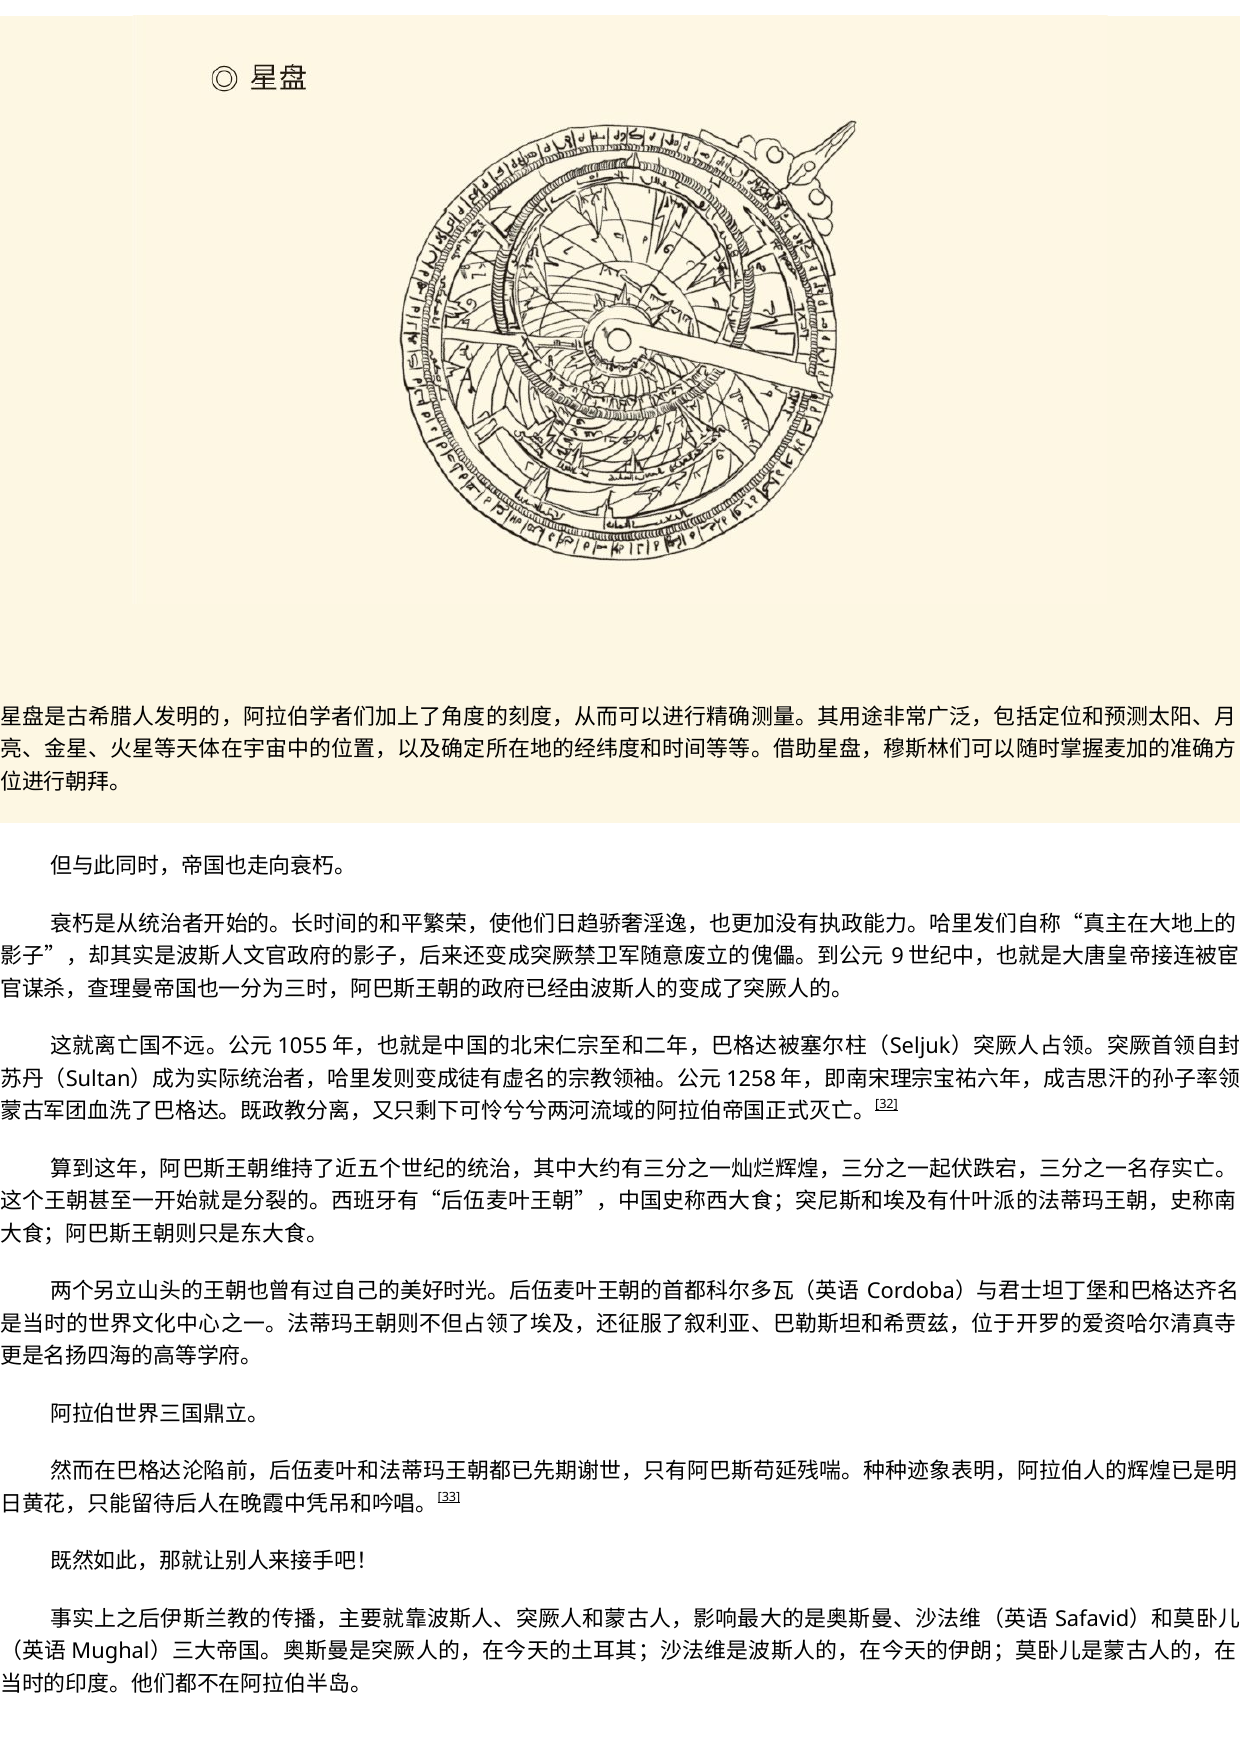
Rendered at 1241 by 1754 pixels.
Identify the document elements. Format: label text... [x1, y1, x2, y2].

text 两个另立山头的王朝也曾有过自己的美好时光。后伍麦叶王朝的首都科尔多瓦（英语Cordoba）与君士坦丁堡和巴格达齐名，是当时的世界文化中心之一。法蒂玛王朝则不但占领了埃及，还征服了叙利亚、巴勒斯坦和希贾兹，位于开罗的爱资哈尔清真寺更是名扬四海的高等学府。 [0, 1273, 1240, 1370]
text 衰朽是从统治者开始的。长时间的和平繁荣，使他们日趋骄奢淫逸，也更加没有执政能力。哈里发们自称“真主在大地上的影子”，却其实是波斯人文官政府的影子，后来还变成突厥禁卫军随意废立的傀儡。到公元9世纪中，也就是大唐皇帝接连被宦官谋杀，查理曼帝国也一分为三时，阿巴斯王朝的政府已经由波斯人的变成了突厥人的。 [0, 905, 1240, 1003]
text 这就离亡国不远。公元1055年，也就是中国的北宋仁宗至和二年，巴格达被塞尔柱（Seljuk）突厥人占领。突厥首领自封苏丹（Sultan）成为实际统治者，哈里发则变成徒有虚名的宗教领袖。公元1258年，即南宋理宗宝祐六年，成吉思汗的孙子率领蒙古军团血洗了巴格达。既政教分离，又只剩下可怜兮兮两河流域的阿拉伯帝国正式灭亡。[32] [0, 1028, 1240, 1125]
text 算到这年，阿巴斯王朝维持了近五个世纪的统治，其中大约有三分之一灿烂辉煌，三分之一起伏跌宕，三分之一名存实亡。这个王朝甚至一开始就是分裂的。西班牙有“后伍麦叶王朝”，中国史称西大食；突尼斯和埃及有什叶派的法蒂玛王朝，史称南大食；阿巴斯王朝则只是东大食。 [0, 1150, 1240, 1248]
text 事实上之后伊斯兰教的传播，主要就靠波斯人、突厥人和蒙古人，影响最大的是奥斯曼、沙法维（英语Safavid）和莫卧儿（英语Mughal）三大帝国。奥斯曼是突厥人的，在今天的土耳其；沙法维是波斯人的，在今天的伊朗；莫卧儿是蒙古人的，在当时的印度。他们都不在阿拉伯半岛。 [0, 1600, 1240, 1698]
text 既然如此，那就让别人来接手吧！ [0, 1543, 1240, 1575]
picture [132, 15, 1108, 604]
text 星盘是古希腊人发明的，阿拉伯学者们加上了角度的刻度，从而可以进行精确测量。其用途非常广泛，包括定位和预测太阳、月亮、金星、火星等天体在宇宙中的位置，以及确定所在地的经纬度和时间等等。借助星盘，穆斯林们可以随时掌握麦加的准确方位进行朝拜。 [0, 698, 1240, 823]
text 但与此同时，帝国也走向衰朽。 [0, 848, 1240, 880]
text 然而在巴格达沦陷前，后伍麦叶和法蒂玛王朝都已先期谢世，只有阿巴斯苟延残喘。种种迹象表明，阿拉伯人的辉煌已是明日黄花，只能留待后人在晚霞中凭吊和吟唱。[33] [0, 1453, 1240, 1518]
text 阿拉伯世界三国鼎立。 [0, 1395, 1240, 1428]
